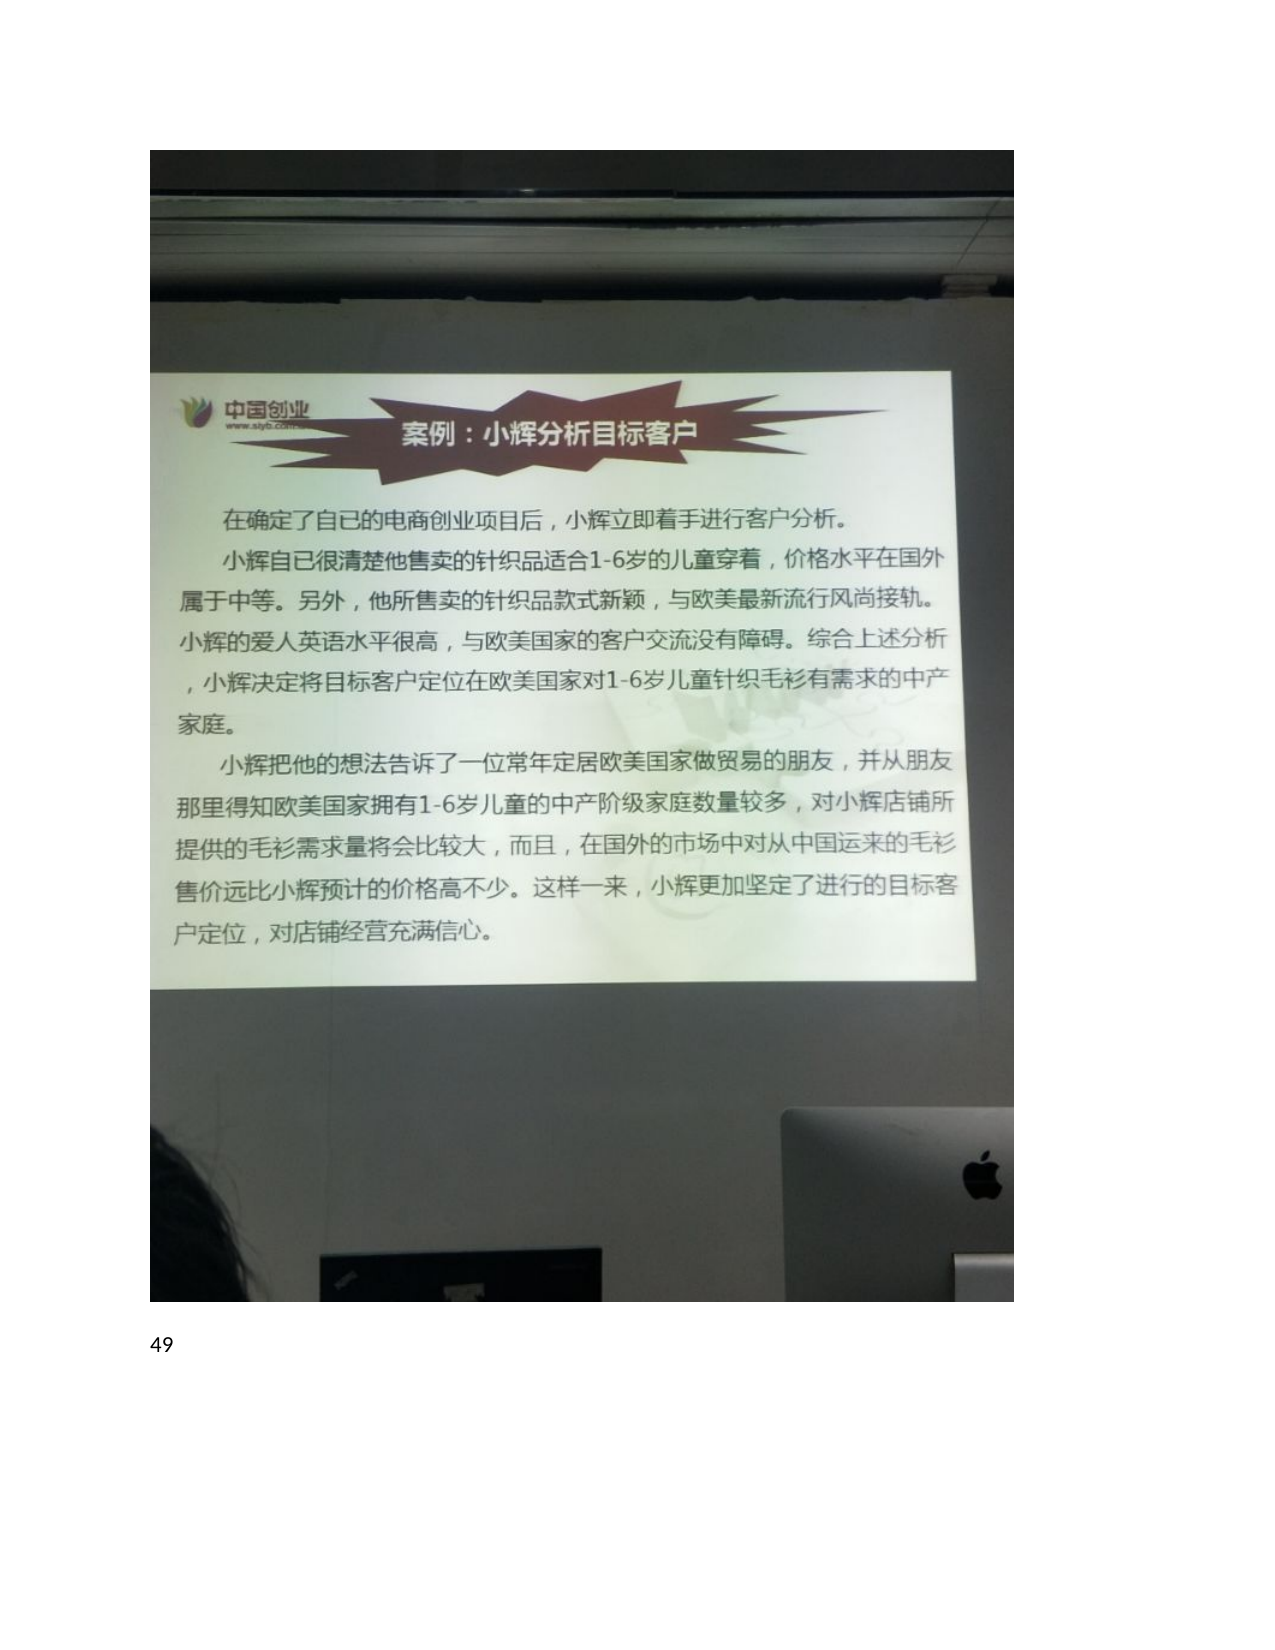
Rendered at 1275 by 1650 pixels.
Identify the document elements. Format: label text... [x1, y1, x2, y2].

text 49 [150, 1330, 1125, 1358]
picture [150, 150, 1014, 1302]
